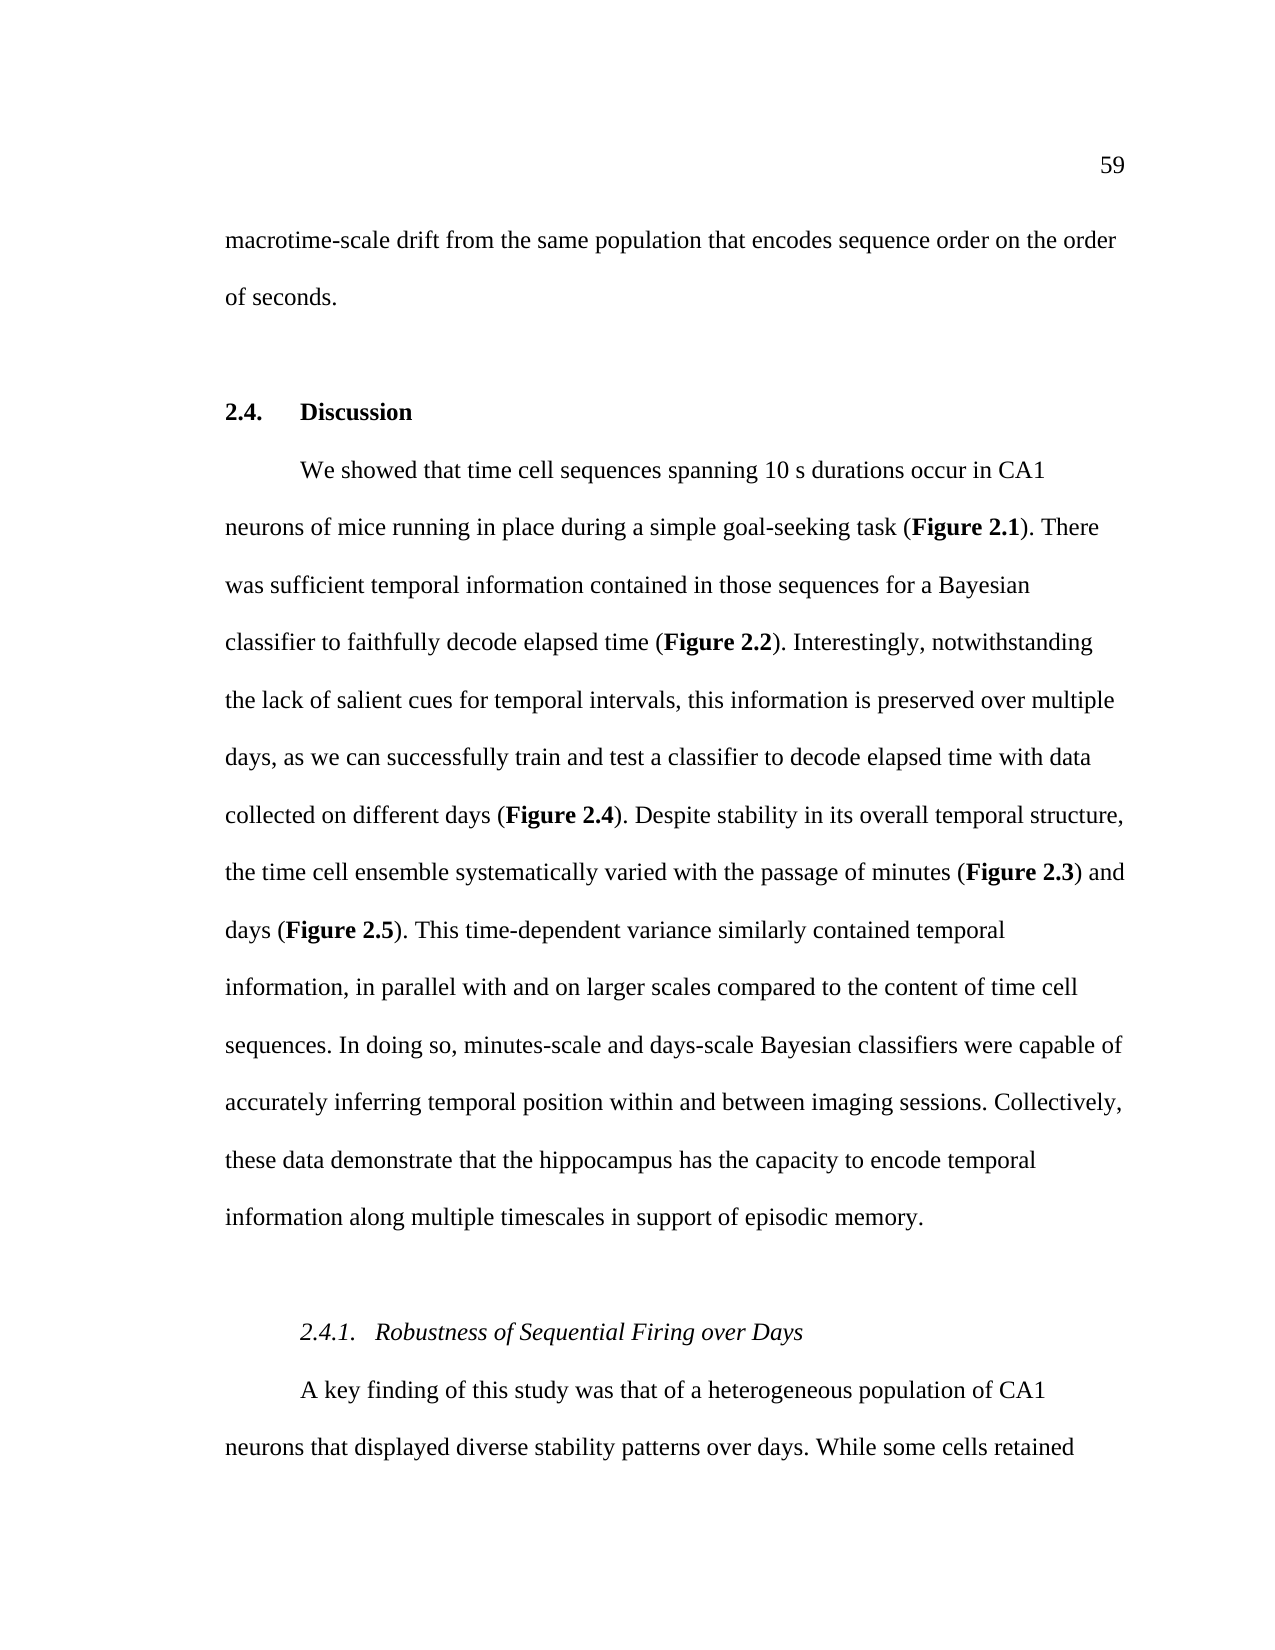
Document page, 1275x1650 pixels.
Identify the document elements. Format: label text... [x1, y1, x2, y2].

subtitle Robustness of Sequential Firing over Days [300, 1317, 1125, 1346]
text We showed that time cell sequences spanning 10 s durations occur in CA1 neurons of mice running in place during a simple goal-seeking task (Figure 2.1). There was sufficient temporal information contained in those sequences for a Bayesian classifier to faithfully decode elapsed time (Figure 2.2). Interestingly, notwithstanding the lack of salient cues for temporal intervals, this information is preserved over multiple days, as we can successfully train and test a classifier to decode elapsed time with data collected on different days (Figure 2.4). Despite stability in its overall temporal structure, the time cell ensemble systematically varied with the passage of minutes (Figure 2.3) and days (Figure 2.5). This time-dependent variance similarly contained temporal information, in parallel with and on larger scales compared to the content of time cell sequences. In doing so, minutes-scale and days-scale Bayesian classifiers were capable of accurately inferring temporal position within and between imaging sessions. Collectively, these data demonstrate that the hippocampus has the capacity to encode temporal information along multiple timescales in support of episodic memory. [225, 455, 1125, 1231]
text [225, 1375, 1125, 1461]
subtitle Discussion [225, 397, 1125, 426]
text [225, 225, 1125, 311]
